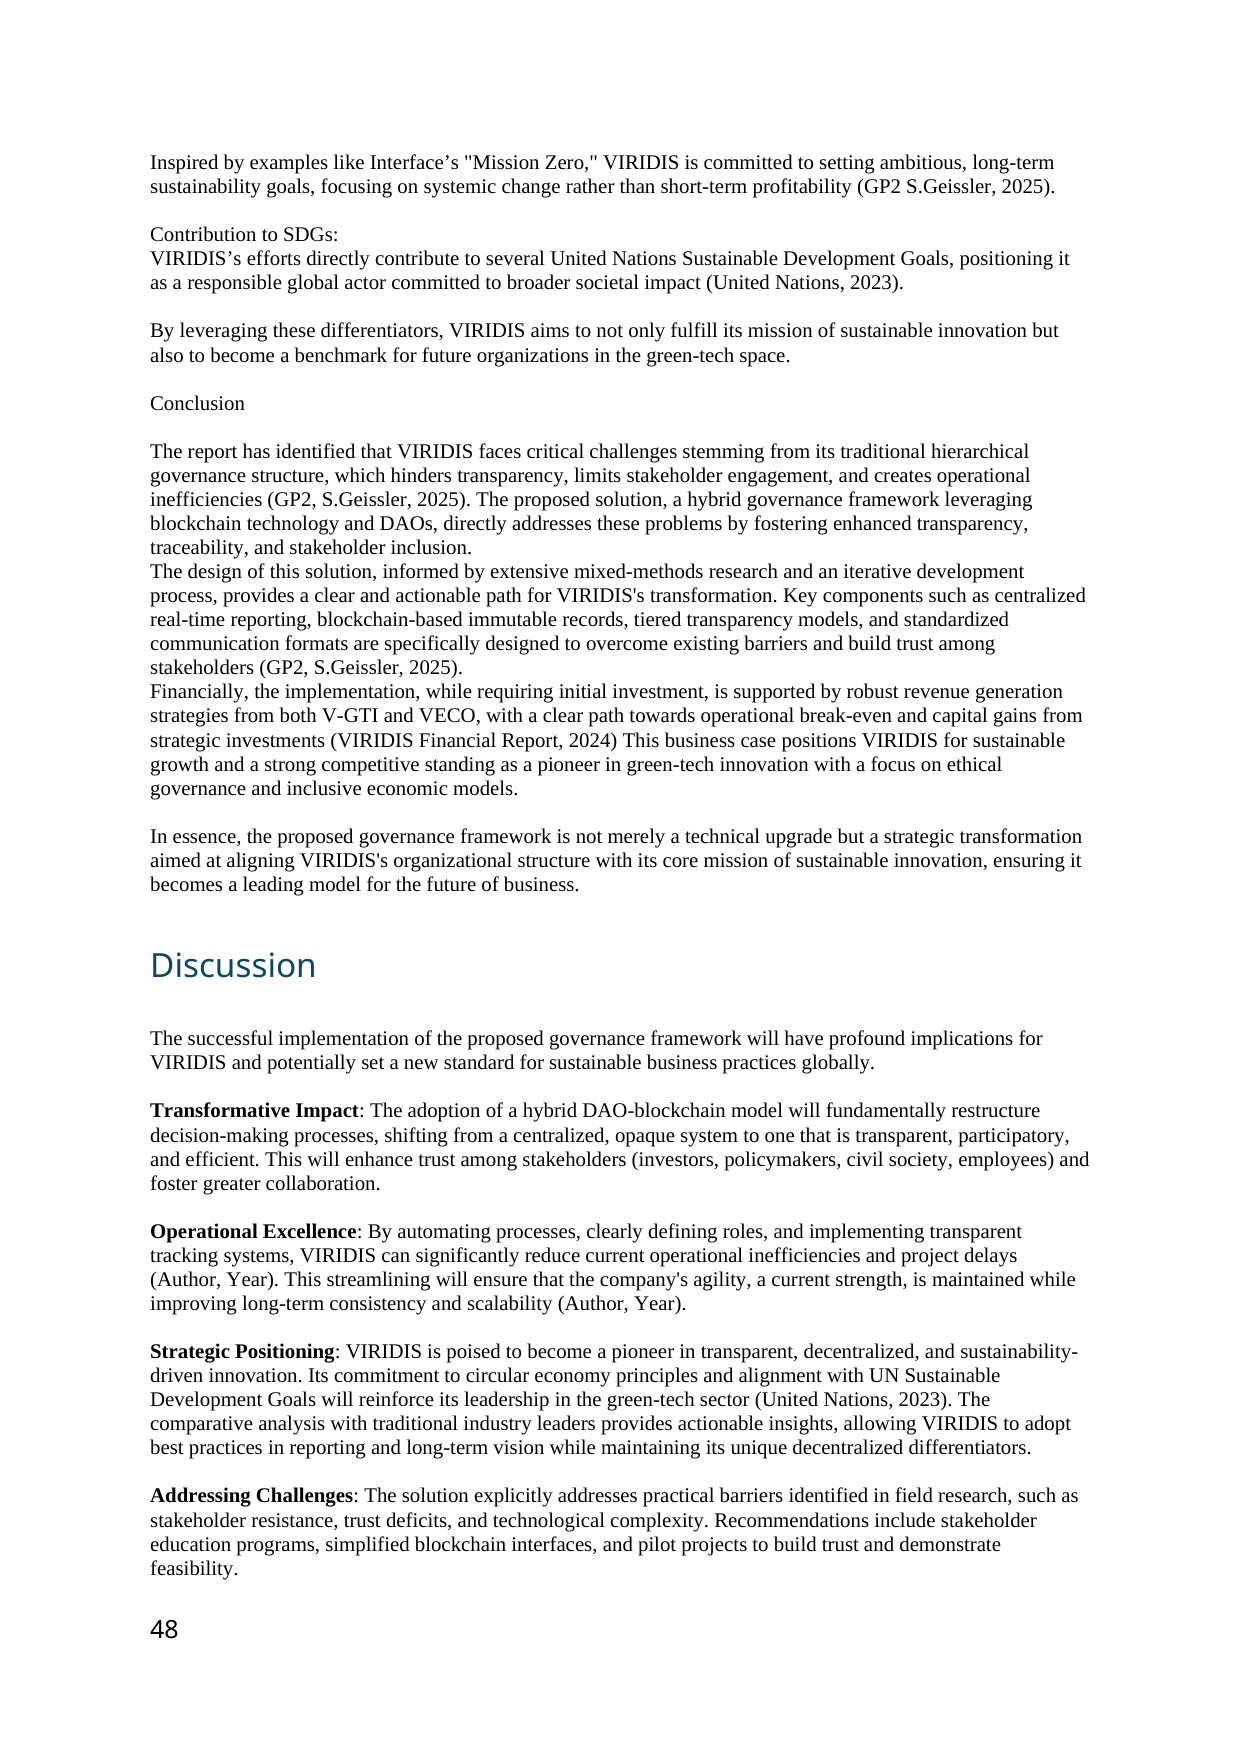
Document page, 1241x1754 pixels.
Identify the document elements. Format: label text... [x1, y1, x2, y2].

text Addressing Challenges: The solution explicitly addresses practical barriers identified in field research, such as stakeholder resistance, trust deficits, and technological complexity. Recommendations include stakeholder education programs, simplified blockchain interfaces, and pilot projects to build trust and demonstrate feasibility. [150, 1483, 1090, 1580]
text In essence, the proposed governance framework is not merely a technical upgrade but a strategic transformation aimed at aligning VIRIDIS's organizational structure with its core mission of sustainable innovation, ensuring it becomes a leading model for the future of business. [150, 824, 1090, 896]
text Transformative Impact: The adoption of a hybrid DAO-blockchain model will fundamentally restructure decision-making processes, shifting from a centralized, opaque system to one that is transparent, participatory, and efficient. This will enhance trust among stakeholders (investors, policymakers, civil society, employees) and foster greater collaboration. [150, 1098, 1090, 1195]
subtitle Discussion [150, 941, 1090, 987]
text The report has identified that VIRIDIS faces critical challenges stemming from its traditional hierarchical governance structure, which hinders transparency, limits stakeholder engagement, and creates operational inefficiencies (GP2, S.Geissler, 2025). The proposed solution, a hybrid governance framework leveraging blockchain technology and DAOs, directly addresses these problems by fostering enhanced transparency, traceability, and stakeholder inclusion. [150, 439, 1090, 559]
text Financially, the implementation, while requiring initial investment, is supported by robust revenue generation strategies from both V-GTI and VECO, with a clear path towards operational break-even and capital gains from strategic investments (VIRIDIS Financial Report, 2024) This business case positions VIRIDIS for sustainable growth and a strong competitive standing as a pioneer in green-tech innovation with a focus on ethical governance and inclusive economic models. [150, 679, 1090, 800]
text By leveraging these differentiators, VIRIDIS aims to not only fulfill its mission of sustainable innovation but also to become a benchmark for future organizations in the green-tech space. [150, 318, 1090, 367]
text Conclusion [150, 391, 1090, 415]
text Operational Excellence: By automating processes, clearly defining roles, and implementing transparent tracking systems, VIRIDIS can significantly reduce current operational inefficiencies and project delays (Author, Year). This streamlining will ensure that the company's agility, a current strength, is maintained while improving long-term consistency and scalability (Author, Year). [150, 1219, 1090, 1315]
text The design of this solution, informed by extensive mixed-methods research and an iterative development process, provides a clear and actionable path for VIRIDIS's transformation. Key components such as centralized real-time reporting, blockchain-based immutable records, tiered transparency models, and standardized communication formats are specifically designed to overcome existing barriers and build trust among stakeholders (GP2, S.Geissler, 2025). [150, 559, 1090, 679]
text Contribution to SDGs: [150, 222, 1090, 246]
text The successful implementation of the proposed governance framework will have profound implications for VIRIDIS and potentially set a new standard for sustainable business practices globally. [150, 1026, 1090, 1074]
text Strategic Positioning: VIRIDIS is poised to become a pioneer in transparent, decentralized, and sustainability-driven innovation. Its commitment to circular economy principles and alignment with UN Sustainable Development Goals will reinforce its leadership in the green-tech sector (United Nations, 2023). The comparative analysis with traditional industry leaders provides actionable insights, allowing VIRIDIS to adopt best practices in reporting and long-term vision while maintaining its unique decentralized differentiators. [150, 1339, 1090, 1459]
text VIRIDIS’s efforts directly contribute to several United Nations Sustainable Development Goals, positioning it as a responsible global actor committed to broader societal impact (United Nations, 2023). [150, 246, 1090, 294]
text Inspired by examples like Interface’s "Mission Zero," VIRIDIS is committed to setting ambitious, long-term sustainability goals, focusing on systemic change rather than short-term profitability (GP2 S.Geissler, 2025). [150, 150, 1090, 198]
